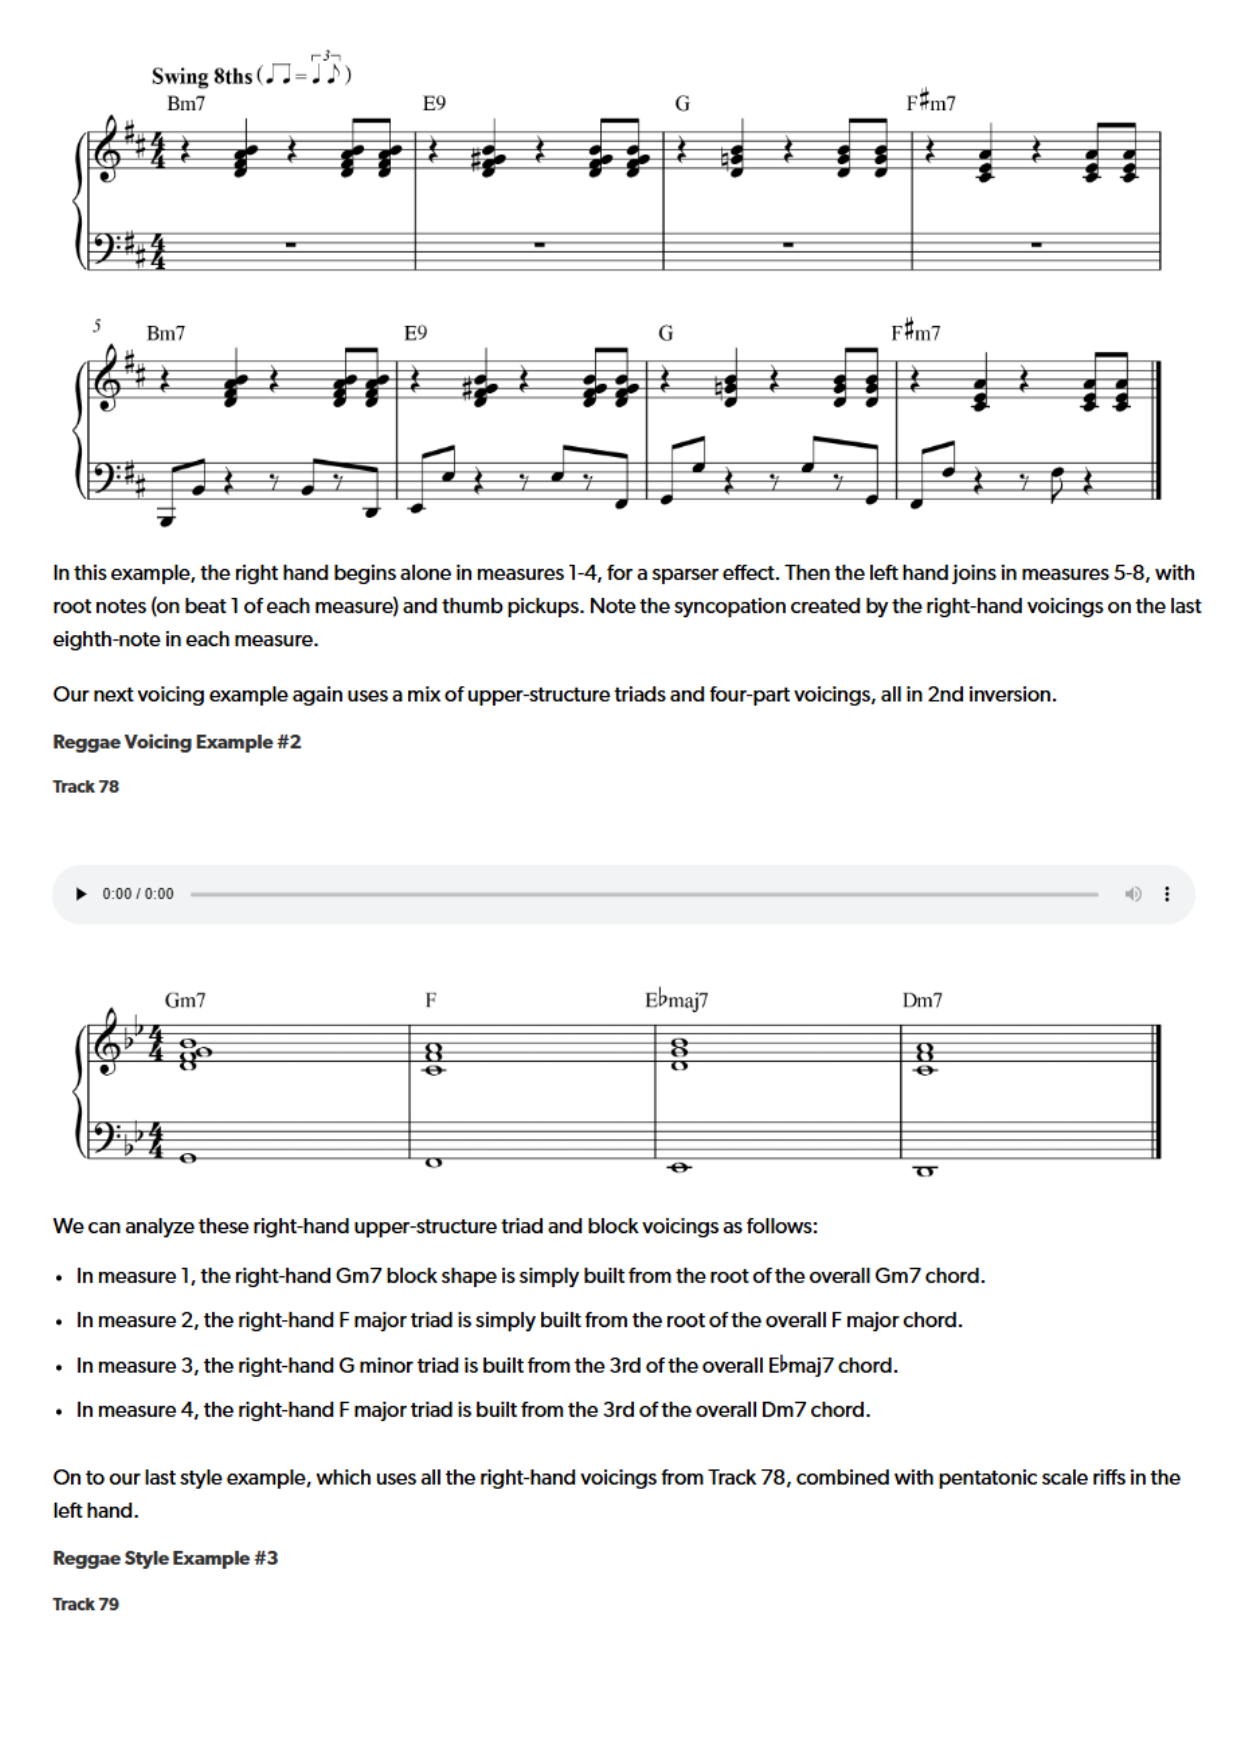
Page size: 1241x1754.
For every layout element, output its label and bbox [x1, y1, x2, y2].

picture [47, 47, 1209, 1616]
